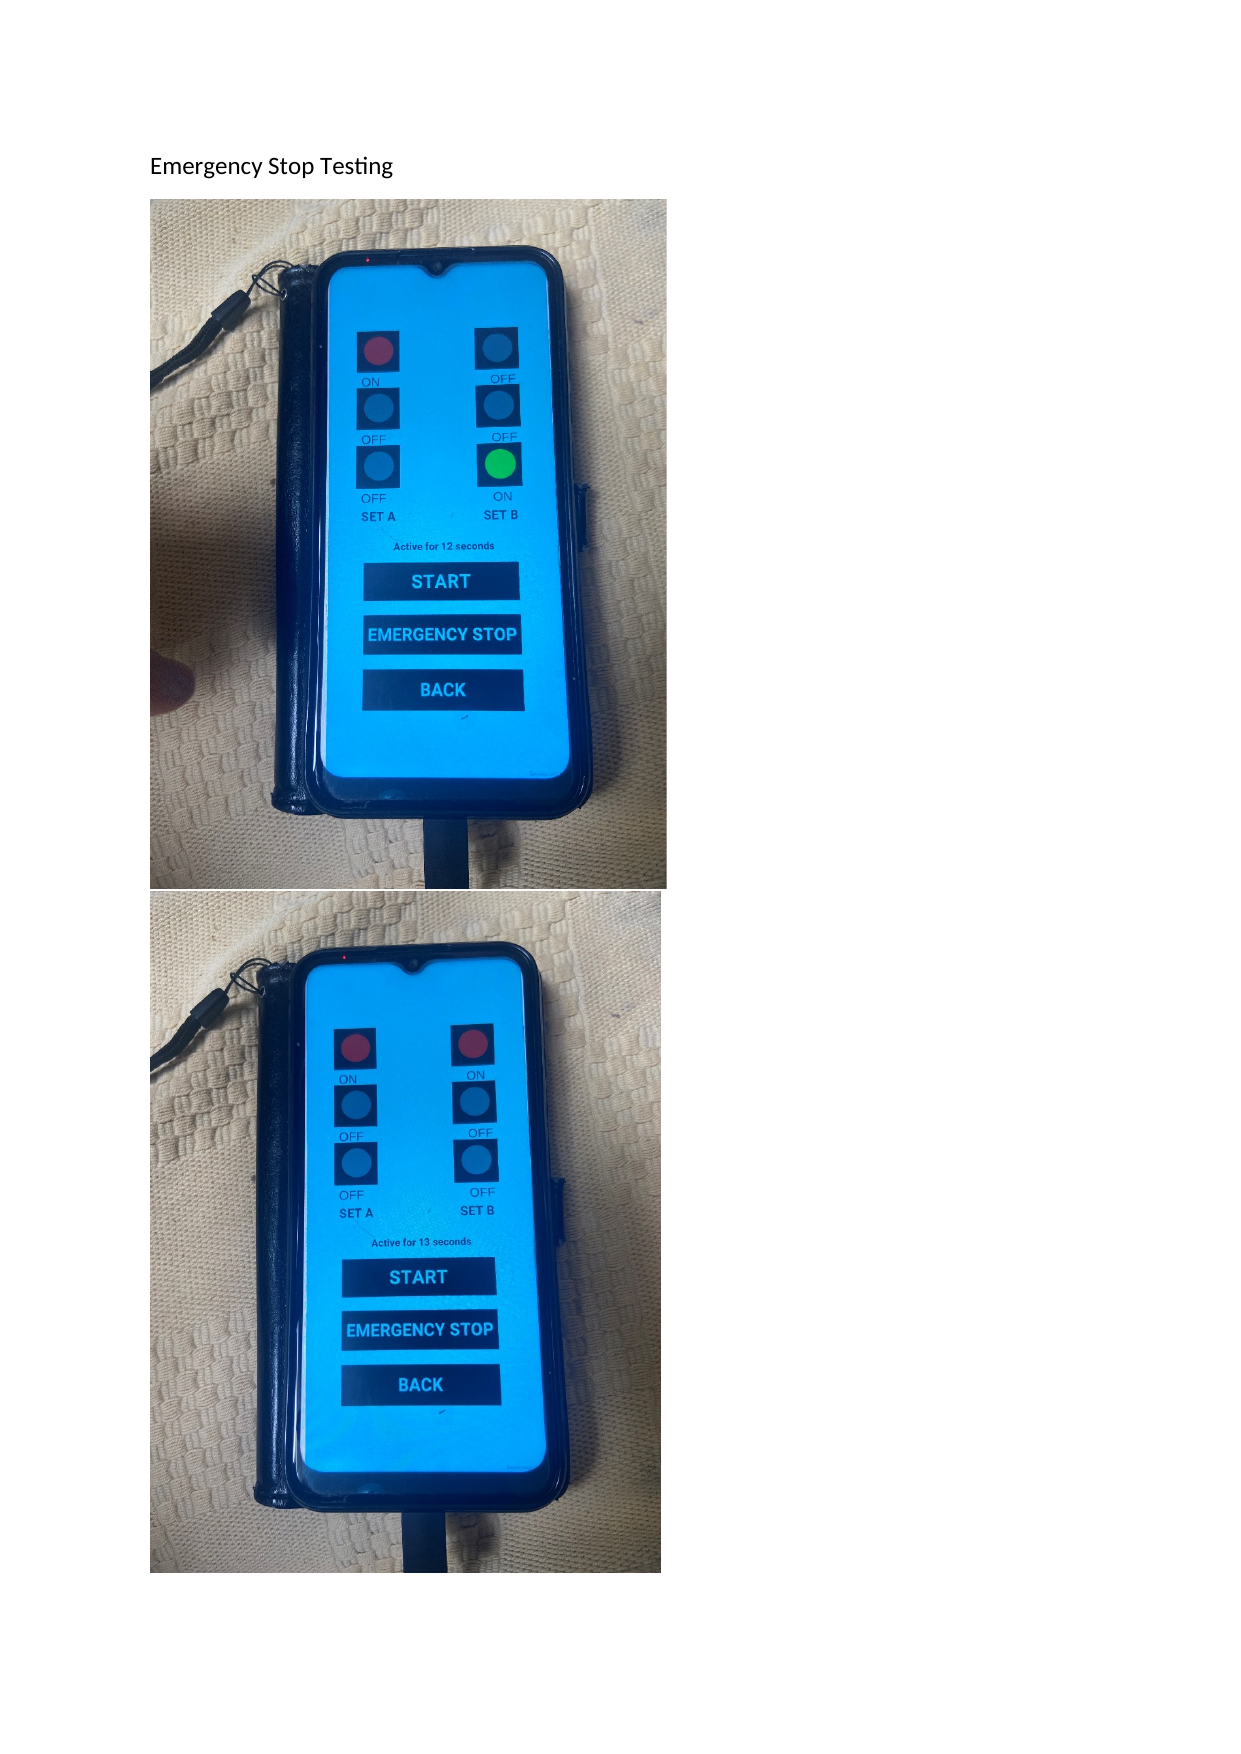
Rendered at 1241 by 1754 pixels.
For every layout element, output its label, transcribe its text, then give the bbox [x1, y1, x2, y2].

picture [150, 891, 661, 1573]
text Emergency Stop Testing [150, 150, 1090, 181]
picture [150, 199, 667, 889]
